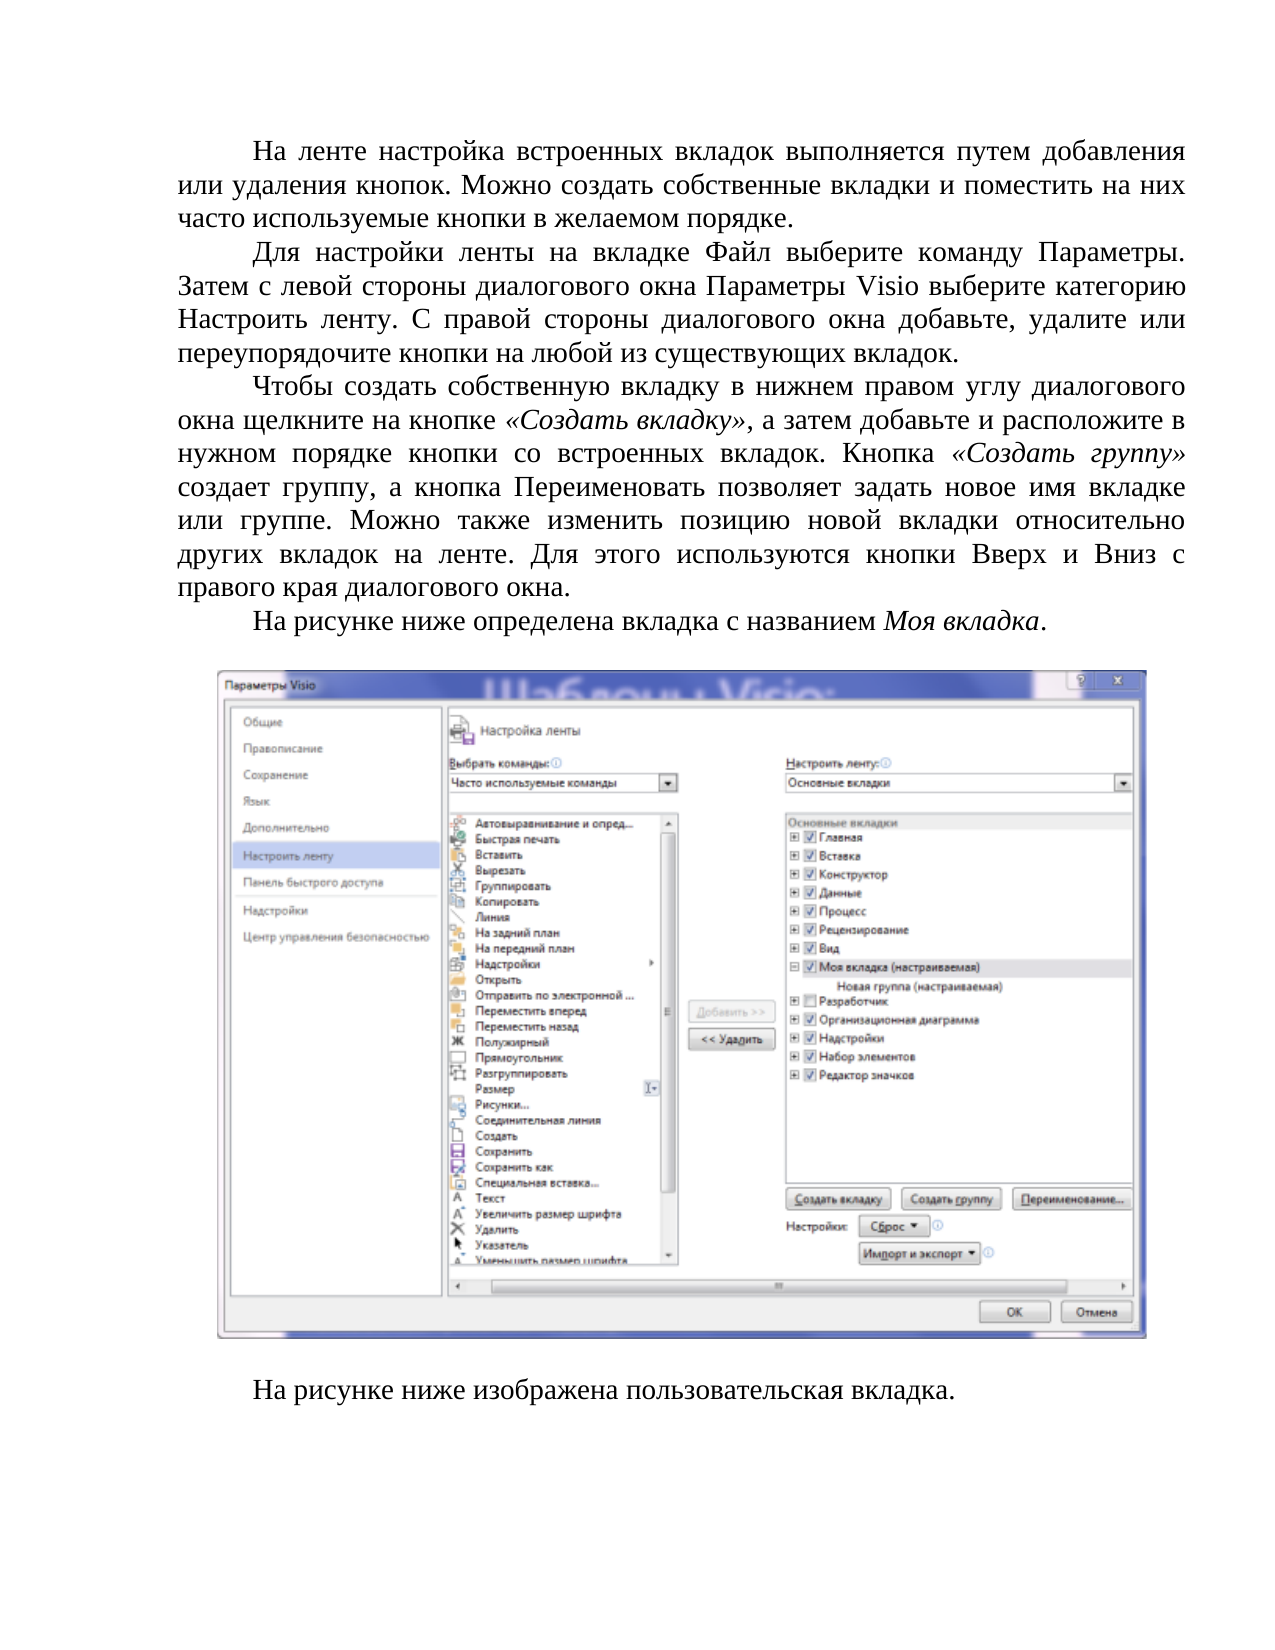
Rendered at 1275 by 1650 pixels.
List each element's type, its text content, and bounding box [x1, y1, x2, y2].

text На рисунке ниже изображена пользовательская вкладка. [177, 1372, 1186, 1406]
picture [217, 670, 1147, 1339]
text На рисунке ниже определена вкладка с названием Моя вкладка. [177, 603, 1186, 637]
text Для настройки ленты на вкладке Файл выберите команду Параметры. Затем с левой стороны диалогового окна Параметры Visio выберите категорию Настроить ленту. С правой стороны диалогового окна добавьте, удалите или переупорядочите кнопки на любой из существующих вкладок. [177, 234, 1186, 368]
text На ленте настройка встроенных вкладок выполняется путем добавления или удаления кнопок. Можно создать собственные вкладки и поместить на них часто используемые кнопки в желаемом порядке. [177, 133, 1186, 234]
text Чтобы создать собственную вкладку в нижнем правом углу диалогового окна щелкните на кнопке «Создать вкладку», а затем добавьте и расположите в нужном порядке кнопки со встроенных вкладок. Кнопка «Создать группу» создает группу, а кнопка Переименовать позволяет задать новое имя вкладке или группе. Можно также изменить позицию новой вкладки относительно других вкладок на ленте. Для этого используются кнопки Вверх и Вниз с правого края диалогового окна. [177, 368, 1186, 603]
